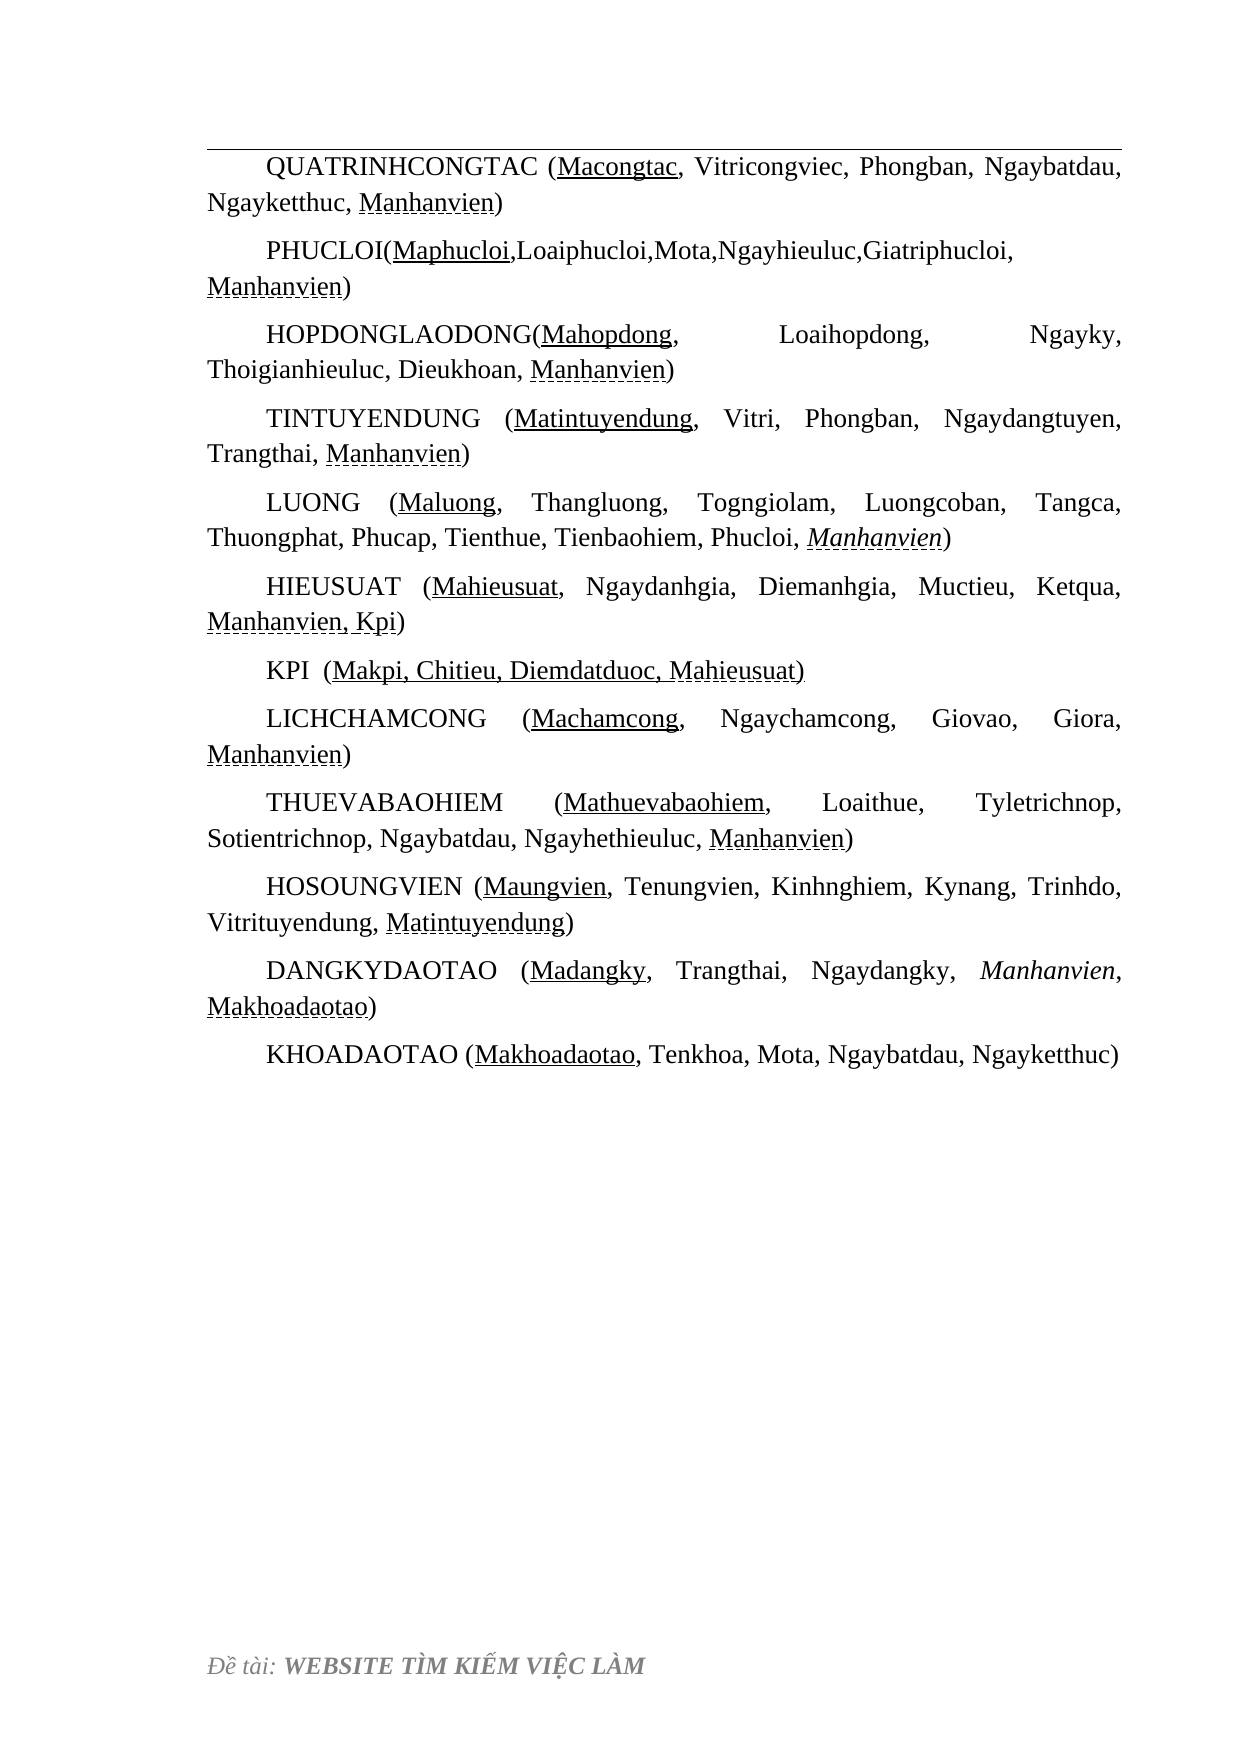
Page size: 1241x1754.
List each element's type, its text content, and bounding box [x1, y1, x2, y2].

text HOSOUNGVIEN (Maungvien, Tenungvien, Kinhnghiem, Kynang, Trinhdo, Vitrituyendung, Matintuyendung) [207, 870, 1122, 937]
text HIEUSUAT (Mahieusuat, Ngaydanhgia, Diemanhgia, Muctieu, Ketqua, Manhanvien, Kpi) [207, 570, 1122, 637]
text THUEVABAOHIEM (Mathuevabaohiem, Loaithue, Tyletrichnop, Sotientrichnop, Ngaybatdau, Ngayhethieuluc, Manhanvien) [207, 786, 1122, 853]
text PHUCLOI(Maphucloi,Loaiphucloi,Mota,Ngayhieuluc,Giatriphucloi, Manhanvien) [207, 234, 1122, 301]
text LICHCHAMCONG (Machamcong, Ngaychamcong, Giovao, Giora, Manhanvien) [207, 702, 1122, 769]
text TINTUYENDUNG (Matintuyendung, Vitri, Phongban, Ngaydangtuyen, Trangthai, Manhanvien) [207, 402, 1122, 469]
text DANGKYDAOTAO (Madangky, Trangthai, Ngaydangky, Manhanvien, Makhoadaotao) [207, 954, 1122, 1021]
text KHOADAOTAO (Makhoadaotao, Tenkhoa, Mota, Ngaybatdau, Ngayketthuc) [207, 1038, 1122, 1069]
text HOPDONGLAODONG(Mahopdong, Loaihopdong, Ngayky, Thoigianhieuluc, Dieukhoan, Manhanvien) [207, 318, 1122, 385]
text KPI (Makpi, Chitieu, Diemdatduoc, Mahieusuat) [207, 654, 1122, 685]
text LUONG (Maluong, Thangluong, Togngiolam, Luongcoban, Tangca, Thuongphat, Phucap, Tienthue, Tienbaohiem, Phucloi, Manhanvien) [207, 486, 1122, 553]
text QUATRINHCONGTAC (Macongtac, Vitricongviec, Phongban, Ngaybatdau, Ngayketthuc, Manhanvien) [207, 150, 1122, 217]
